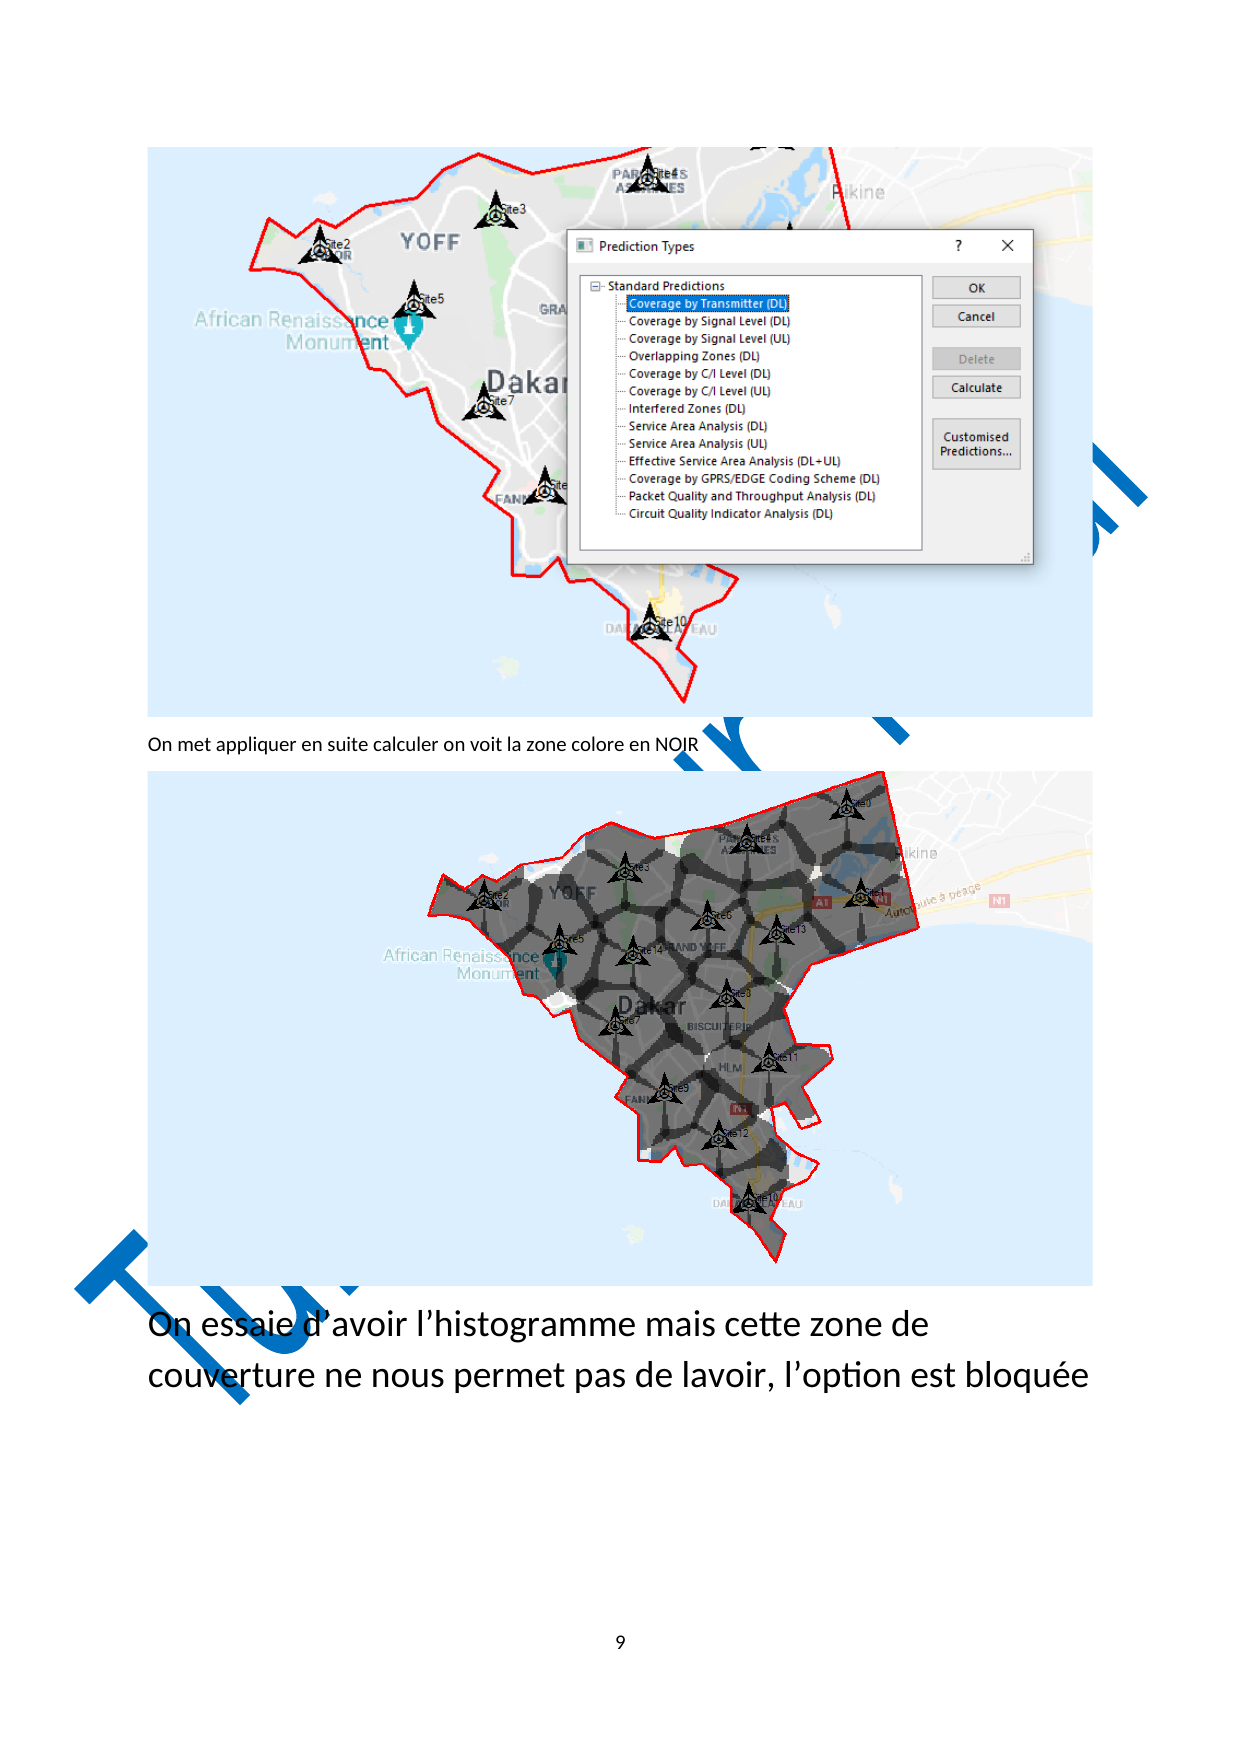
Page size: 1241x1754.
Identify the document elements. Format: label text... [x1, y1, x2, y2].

picture [147, 771, 1093, 1286]
text On met appliquer en suite calculer on voit la zone colore en NOIR [148, 731, 1093, 757]
text On essaie d’avoir l’histogramme mais cette zone de couverture ne nous permet pas de lavoir, l’option est bloquée [148, 1300, 1093, 1396]
picture [147, 147, 1093, 717]
